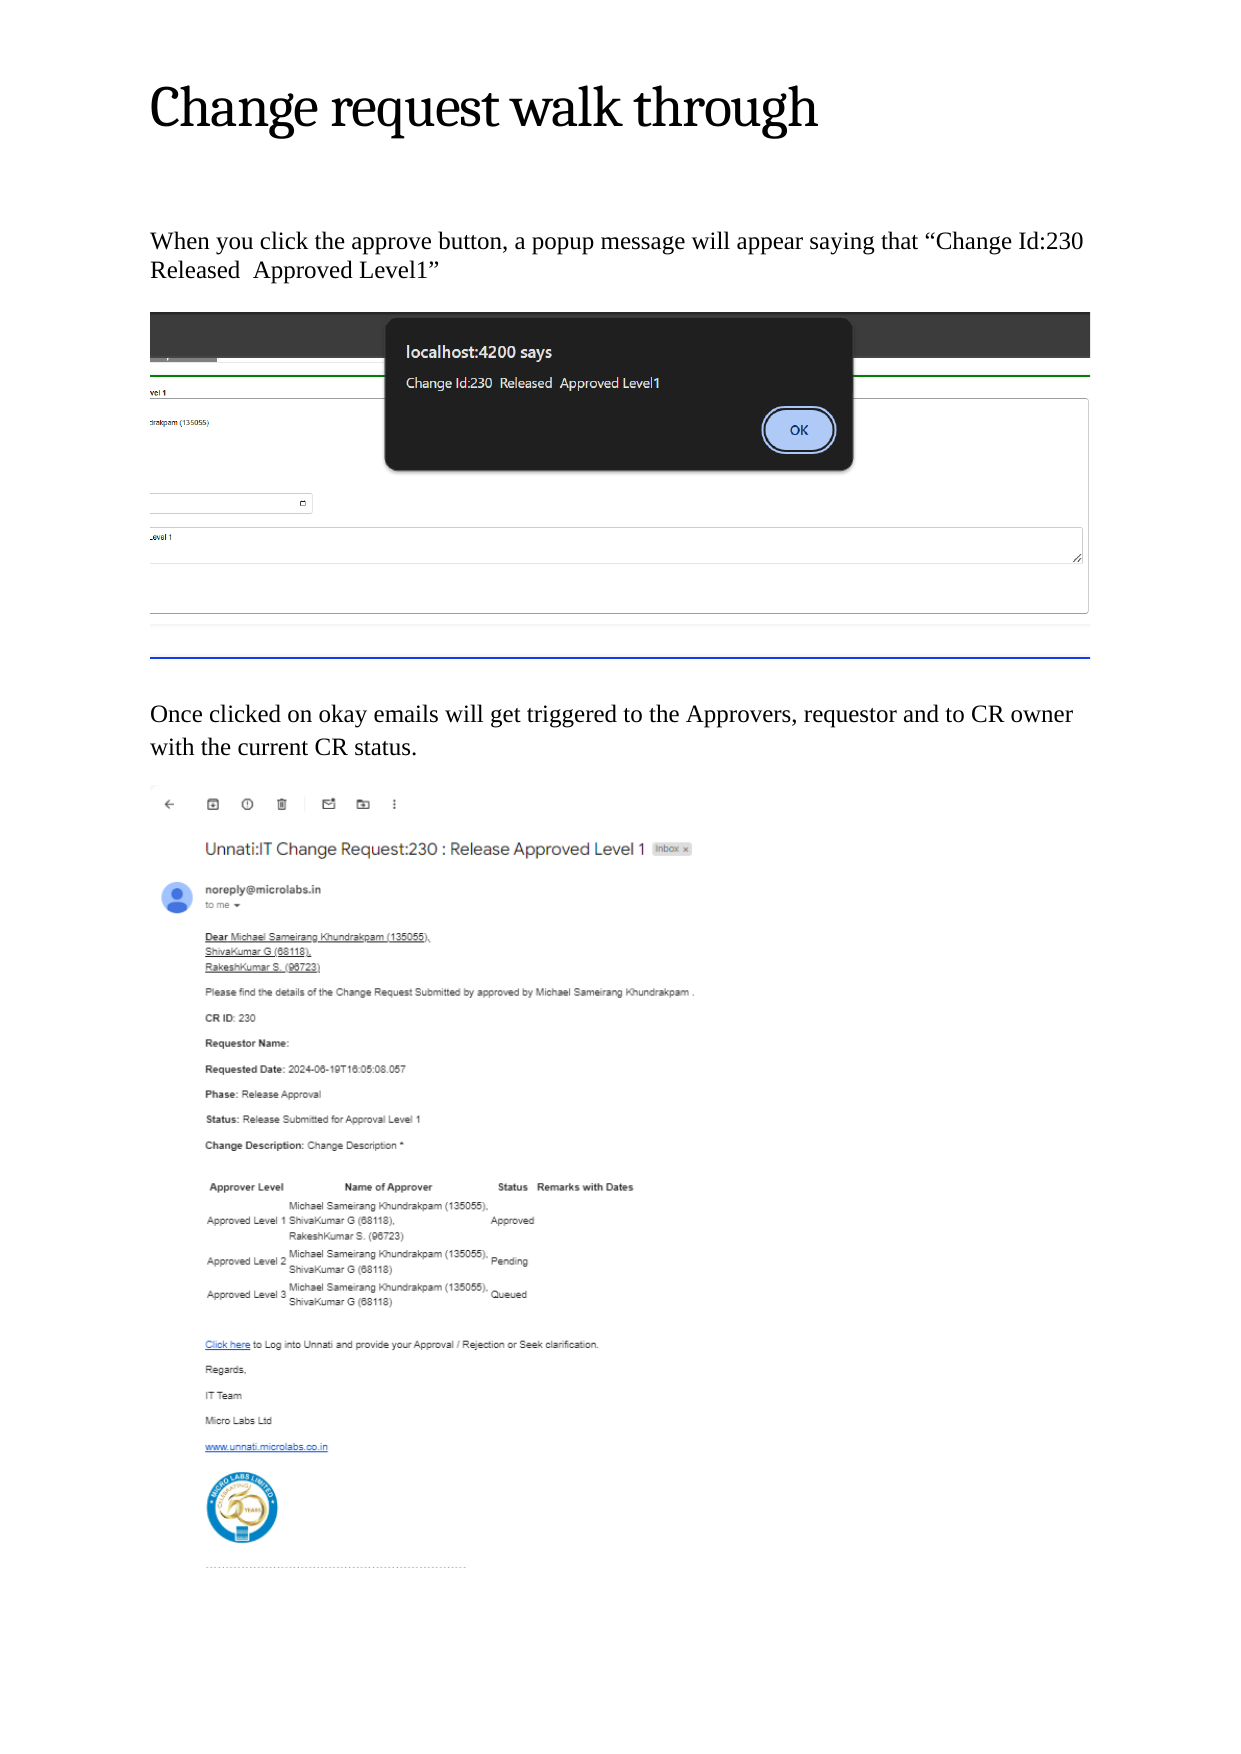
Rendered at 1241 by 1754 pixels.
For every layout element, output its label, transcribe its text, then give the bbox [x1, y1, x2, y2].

text When you click the approve button, a popup message will appear saying that “Change Id:230 Released Approved Level1” [150, 226, 1090, 284]
picture [150, 785, 889, 1568]
text Once clicked on okay emails will get triggered to the Approvers, requestor and to CR owner with the current CR status. [150, 699, 1090, 760]
picture [150, 312, 1091, 674]
